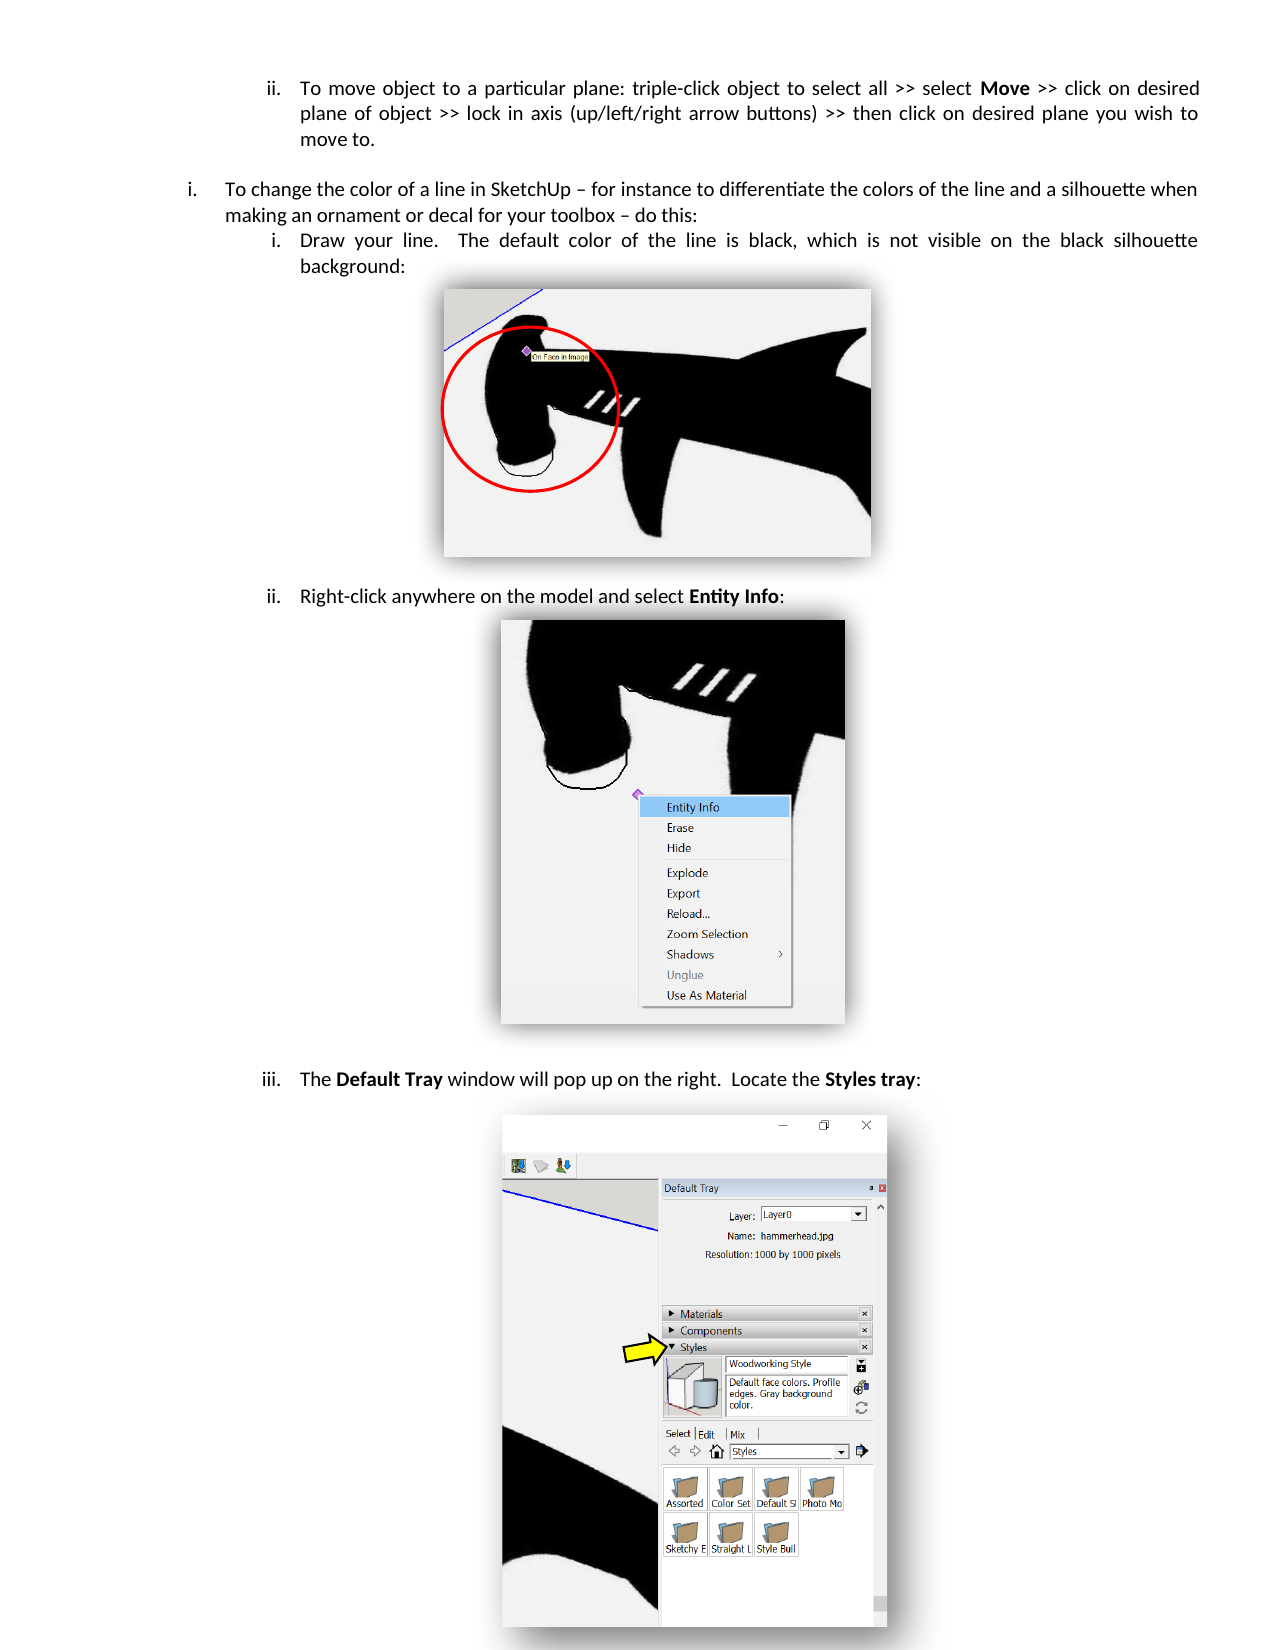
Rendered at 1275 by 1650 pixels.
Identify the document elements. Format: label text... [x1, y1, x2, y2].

list The Default Tray window will pop up on the right. Locate the Styles tray: [281, 1066, 1200, 1092]
picture [444, 289, 871, 557]
picture [444, 329, 616, 489]
picture [501, 620, 845, 1024]
list Right-click anywhere on the model and select Entity Info: [281, 583, 1200, 609]
list To change the color of a line in SketchUp – for instance to differentiate the colors of the line and a silhouette when making an ornament or decal for your toolbox – do this: [187, 177, 1200, 227]
picture [502, 1115, 888, 1627]
list To move object to a particular plane: triple-click object to select all >> select Move >> click on desired plane of object >> lock in axis (up/left/right arrow buttons) >> then click on desired plane you wish to move to. [281, 75, 1200, 151]
list Draw your line. The default color of the line is black, which is not visible on the black silhouette background: [281, 227, 1200, 278]
